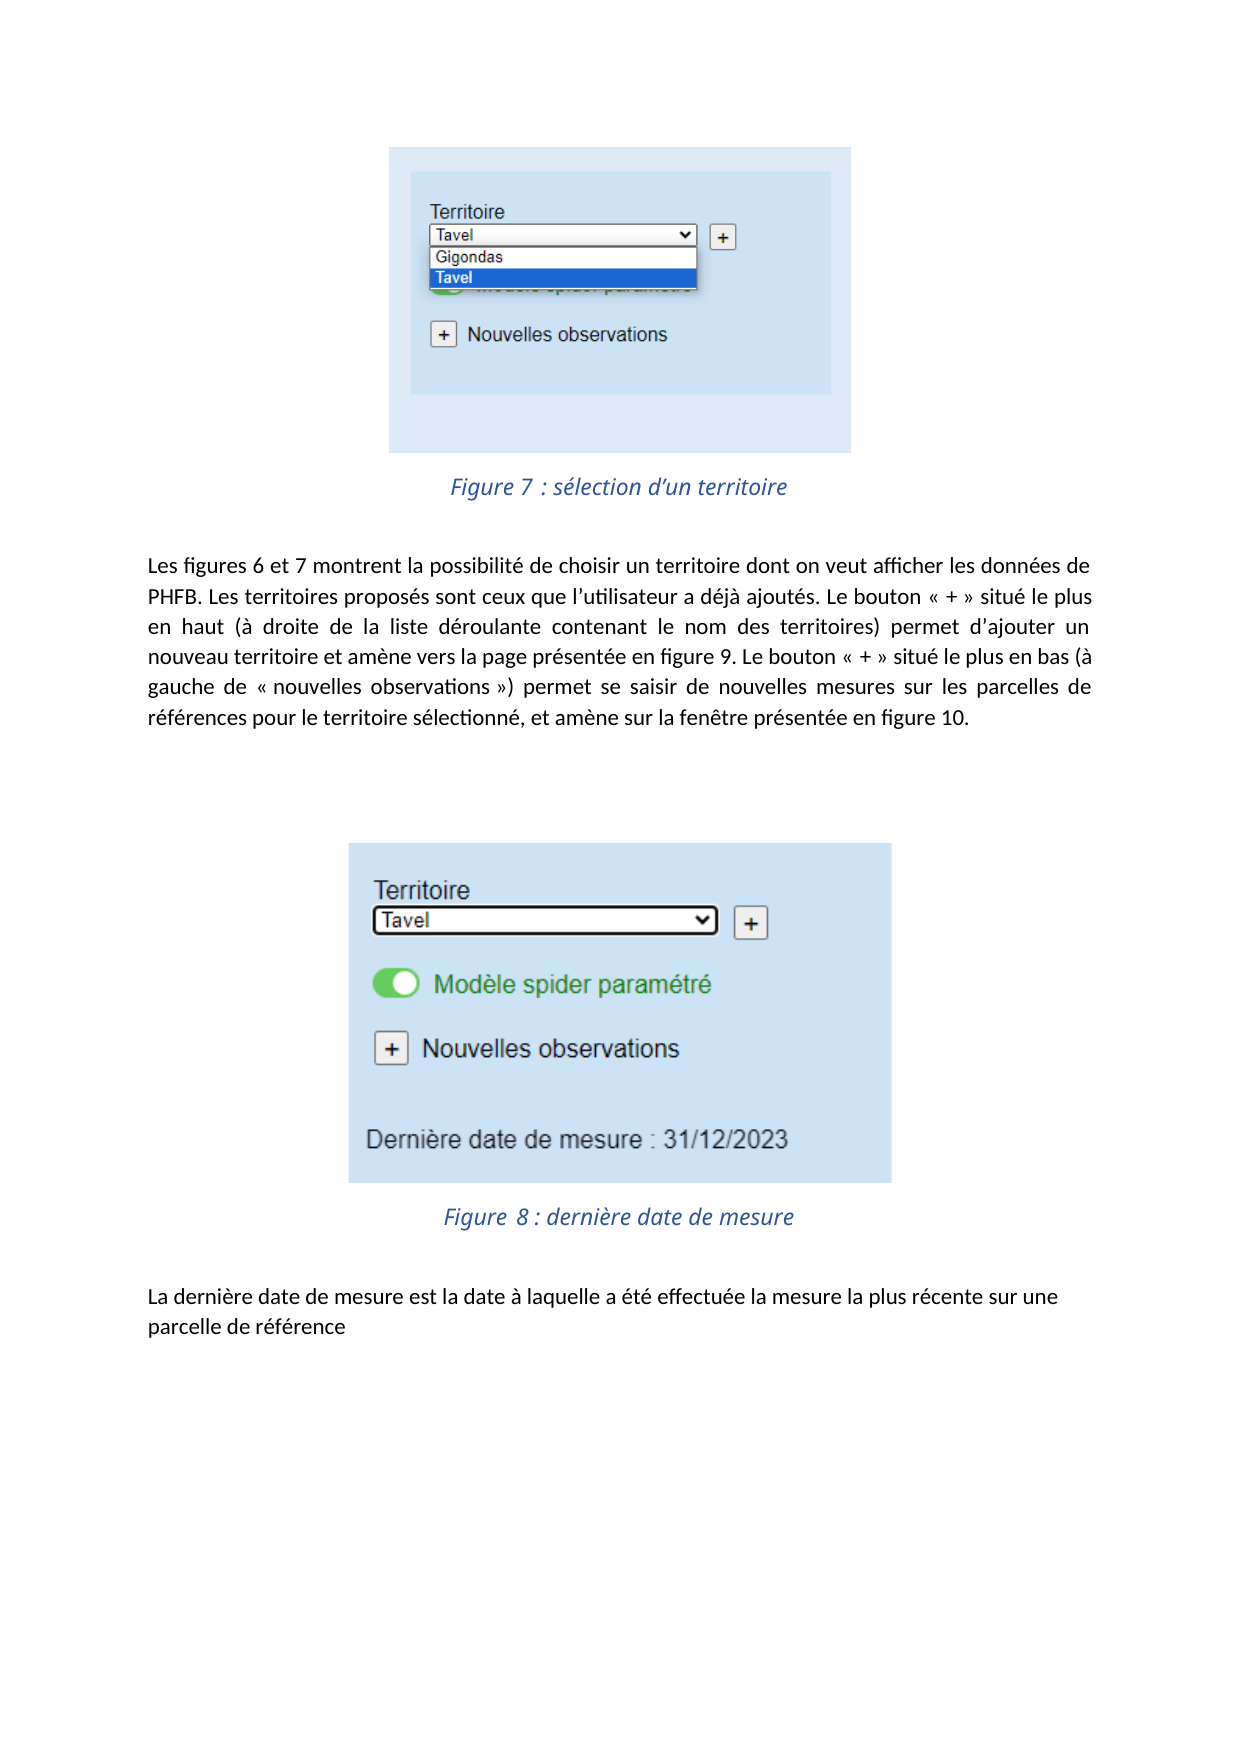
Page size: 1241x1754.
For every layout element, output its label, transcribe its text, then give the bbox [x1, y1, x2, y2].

subtitle Figure 7 : sélection d’un territoire [148, 471, 1093, 502]
picture [348, 843, 892, 1183]
text Les figures 6 et 7 montrent la possibilité de choisir un territoire dont on veut afficher les données de PHFB. Les territoires proposés sont ceux que l’utilisateur a déjà ajoutés. Le bouton « + » situé le plus en haut (à droite de la liste déroulante contenant le nom des territoires) permet d’ajouter un nouveau territoire et amène vers la page présentée en figure 9. Le bouton « + » situé le plus en bas (à gauche de « nouvelles observations ») permet se saisir de nouvelles mesures sur les parcelles de références pour le territoire sélectionné, et amène sur la fenêtre présentée en figure 10. [148, 552, 1093, 731]
picture [388, 147, 852, 453]
subtitle Figure 8 : dernière date de mesure [148, 1201, 1093, 1232]
text La dernière date de mesure est la date à laquelle a été effectuée la mesure la plus récente sur une parcelle de référence [148, 1282, 1093, 1340]
